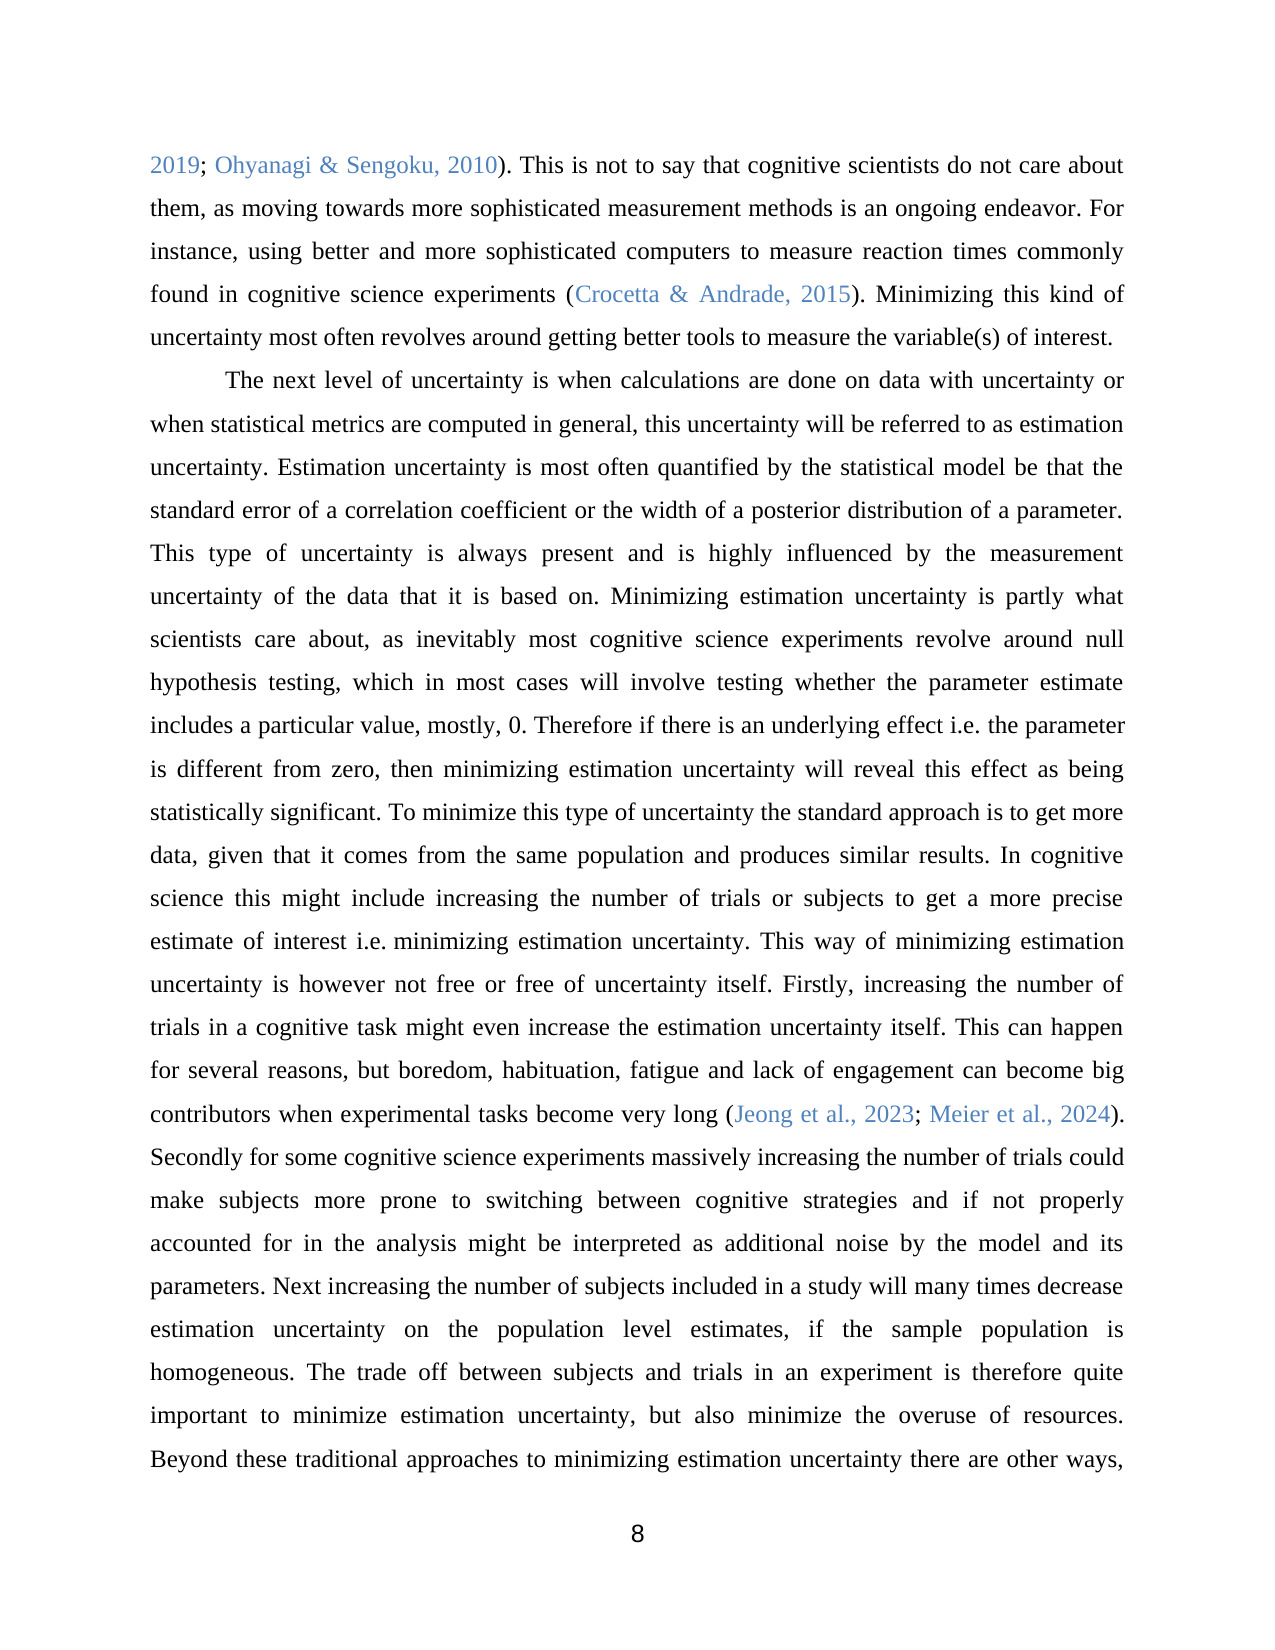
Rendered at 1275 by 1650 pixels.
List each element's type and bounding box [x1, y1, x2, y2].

text [150, 366, 1125, 1472]
text [150, 150, 1125, 351]
